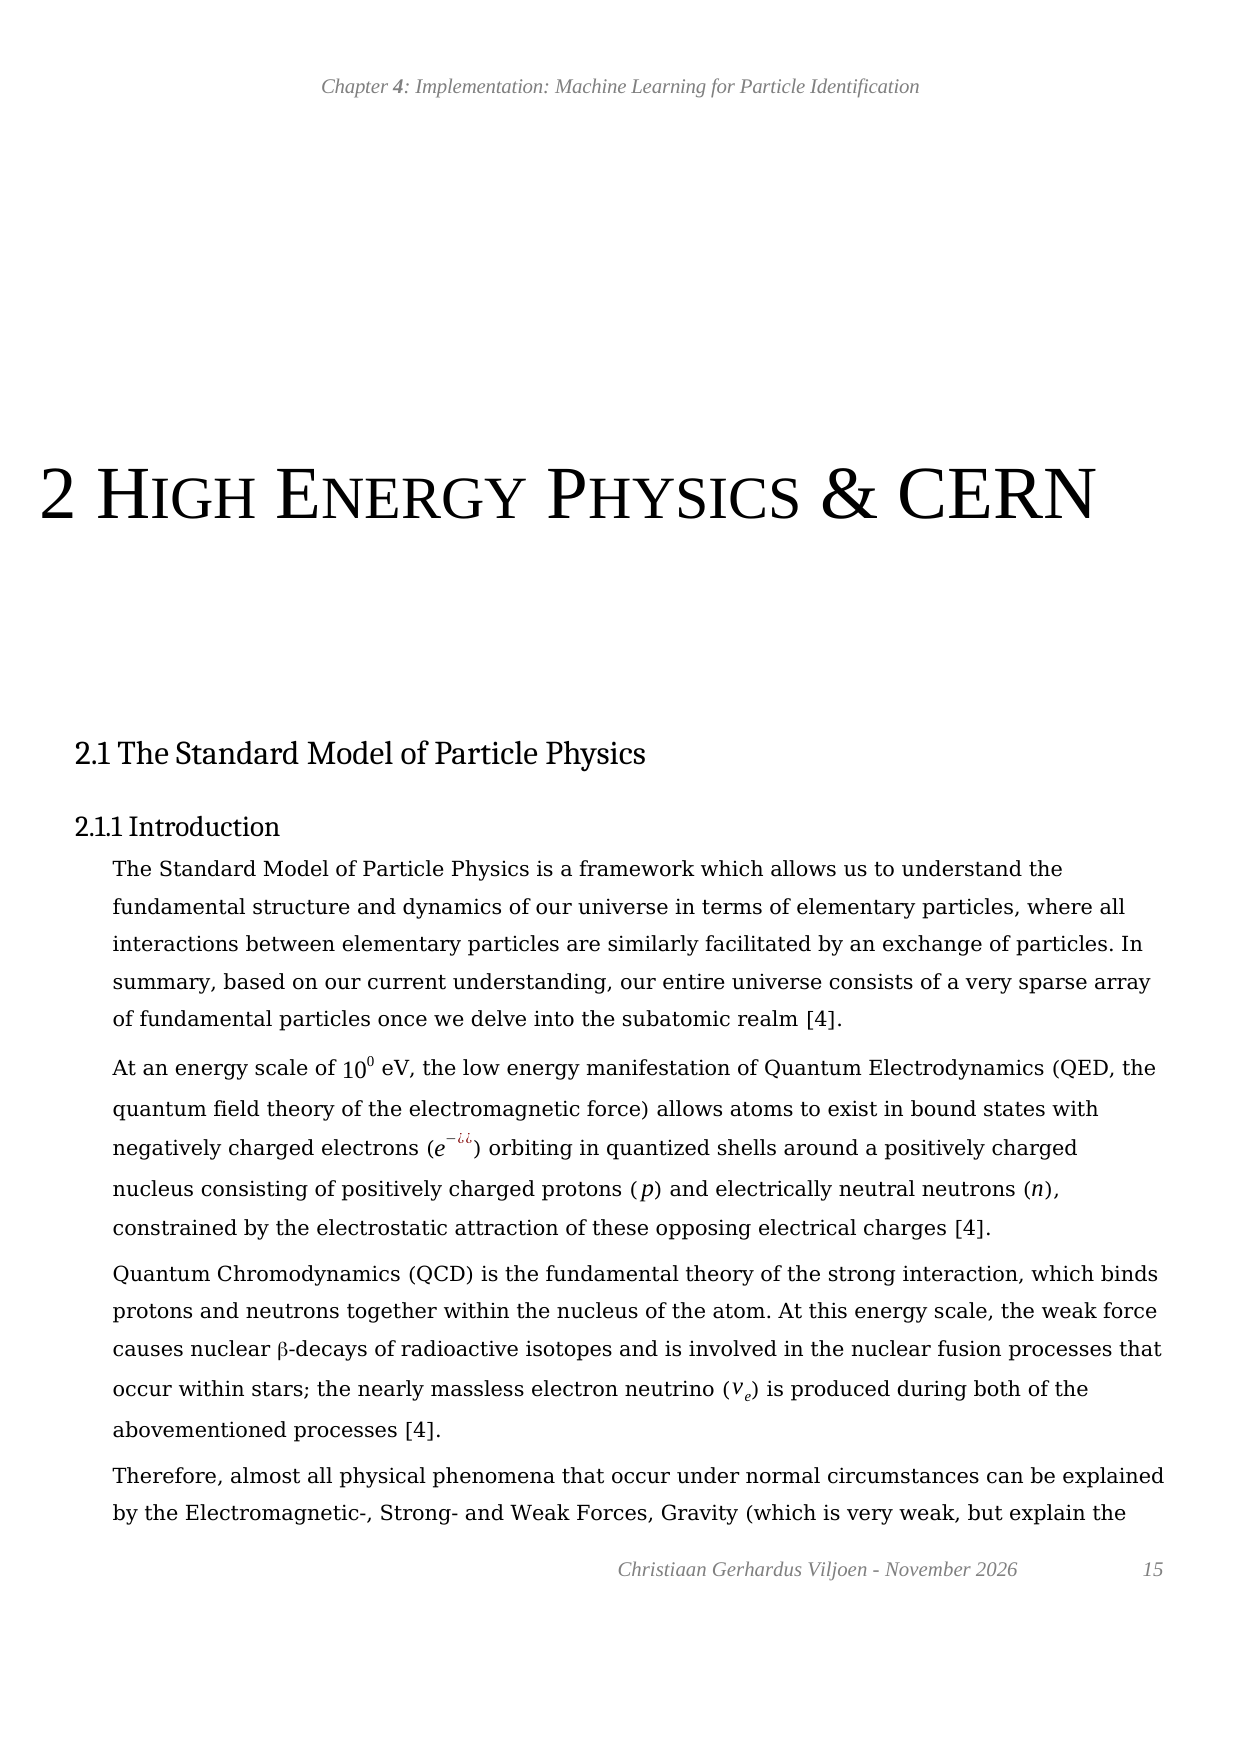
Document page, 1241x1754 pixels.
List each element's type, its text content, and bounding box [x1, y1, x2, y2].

text Quantum Chromodynamics (QCD) is the fundamental theory of the strong interaction, which binds protons and neutrons together within the nucleus of the atom. At this energy scale, the weak force causes nuclear -decays of radioactive isotopes and is involved in the nuclear fusion processes that occur within stars; the nearly massless electron neutrino () is produced during both of the abovementioned processes. [112, 1260, 1165, 1442]
subtitle The Standard Model of Particle Physics [75, 734, 1165, 772]
text The Standard Model of Particle Physics is a framework which allows us to understand the fundamental structure and dynamics of our universe in terms of elementary particles, where all interactions between elementary particles are similarly facilitated by an exchange of particles. In summary, based on our current understanding, our entire universe consists of a very sparse array of fundamental particles once we delve into the subatomic realm . [112, 856, 1165, 1031]
text At an energy scale of eV, the low energy manifestation of Quantum Electrodynamics (QED, the quantum field theory of the electromagnetic force) allows atoms to exist in bound states with negatively charged electrons () orbiting in quantized shells around a positively charged nucleus consisting of positively charged protons () and electrically neutral neutrons (), constrained by the electrostatic attraction of these opposing electrical charges. [112, 1052, 1165, 1239]
subtitle Introduction [75, 810, 1165, 843]
subtitle High Energy Physics & CERN [39, 448, 1165, 534]
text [112, 1463, 1165, 1525]
